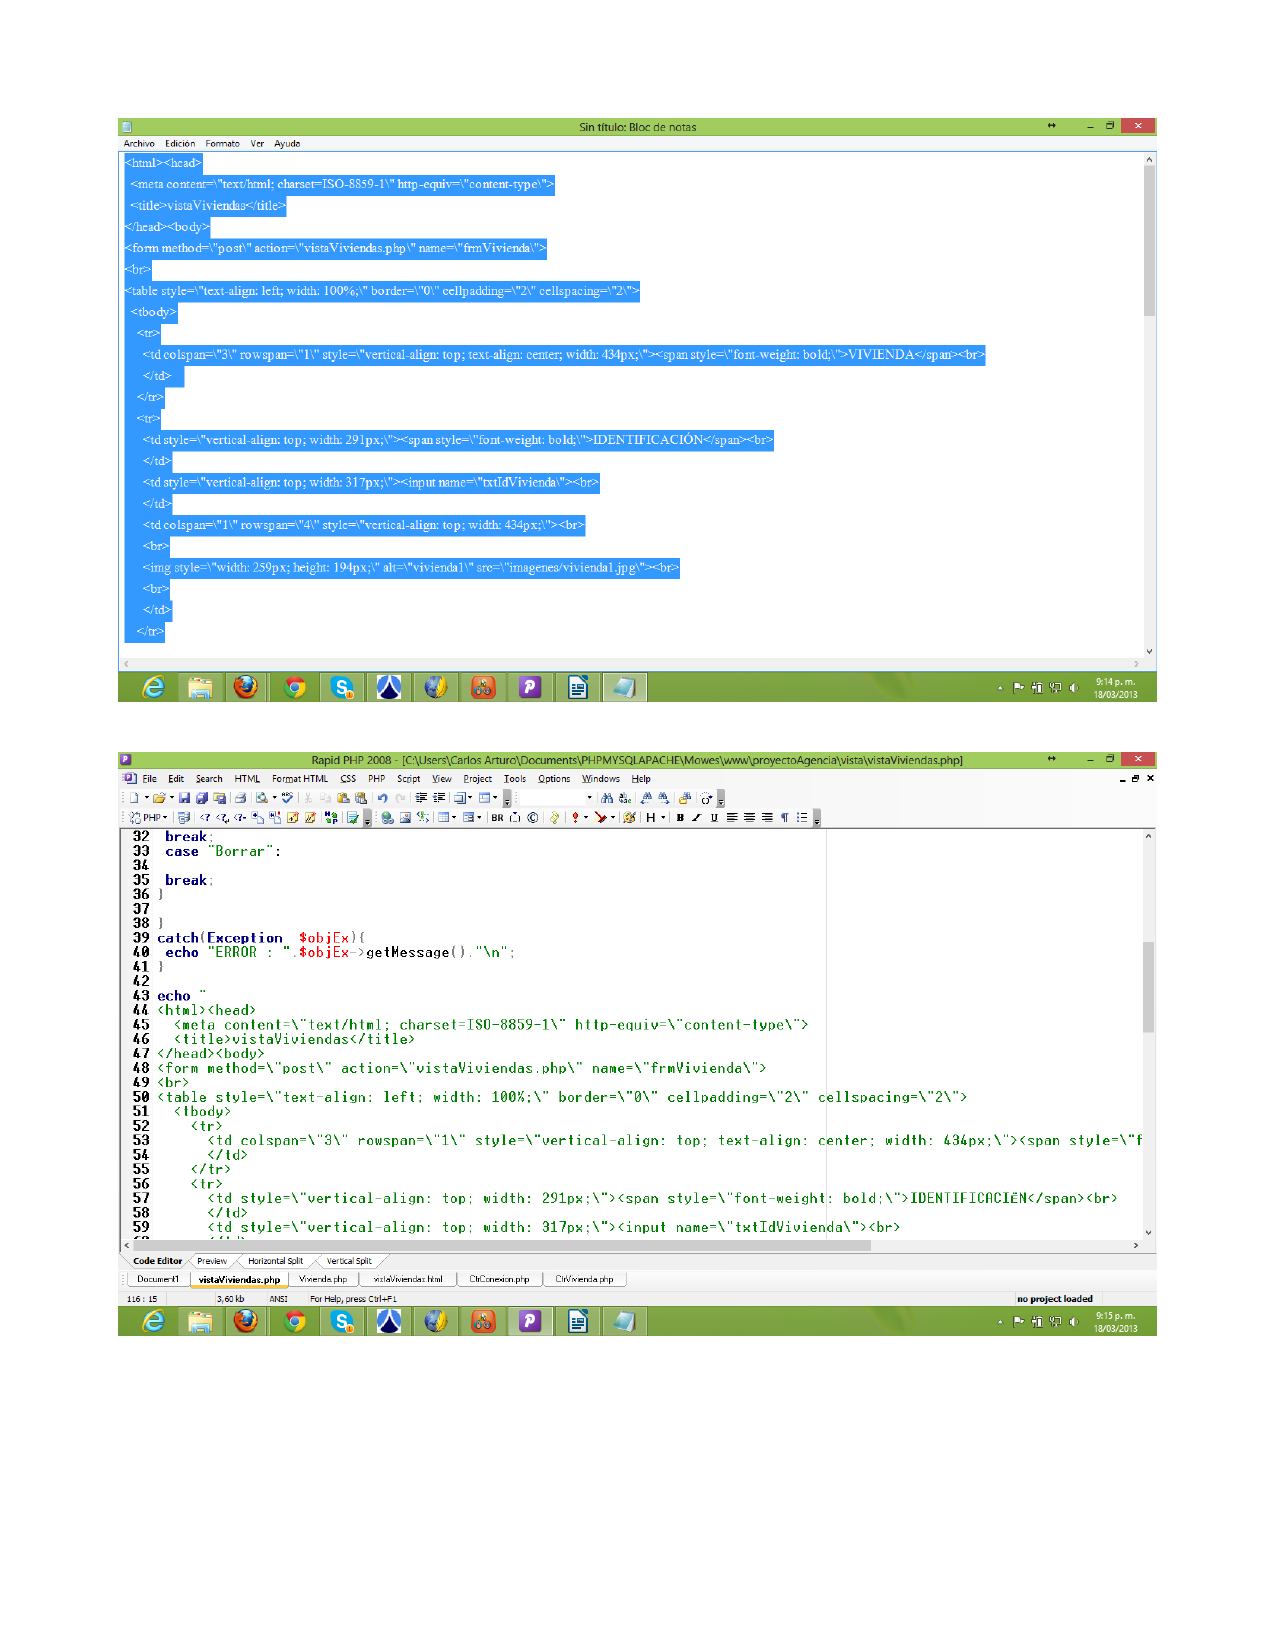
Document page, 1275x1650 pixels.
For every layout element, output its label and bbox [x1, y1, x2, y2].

picture [118, 118, 1157, 702]
picture [118, 752, 1157, 1336]
